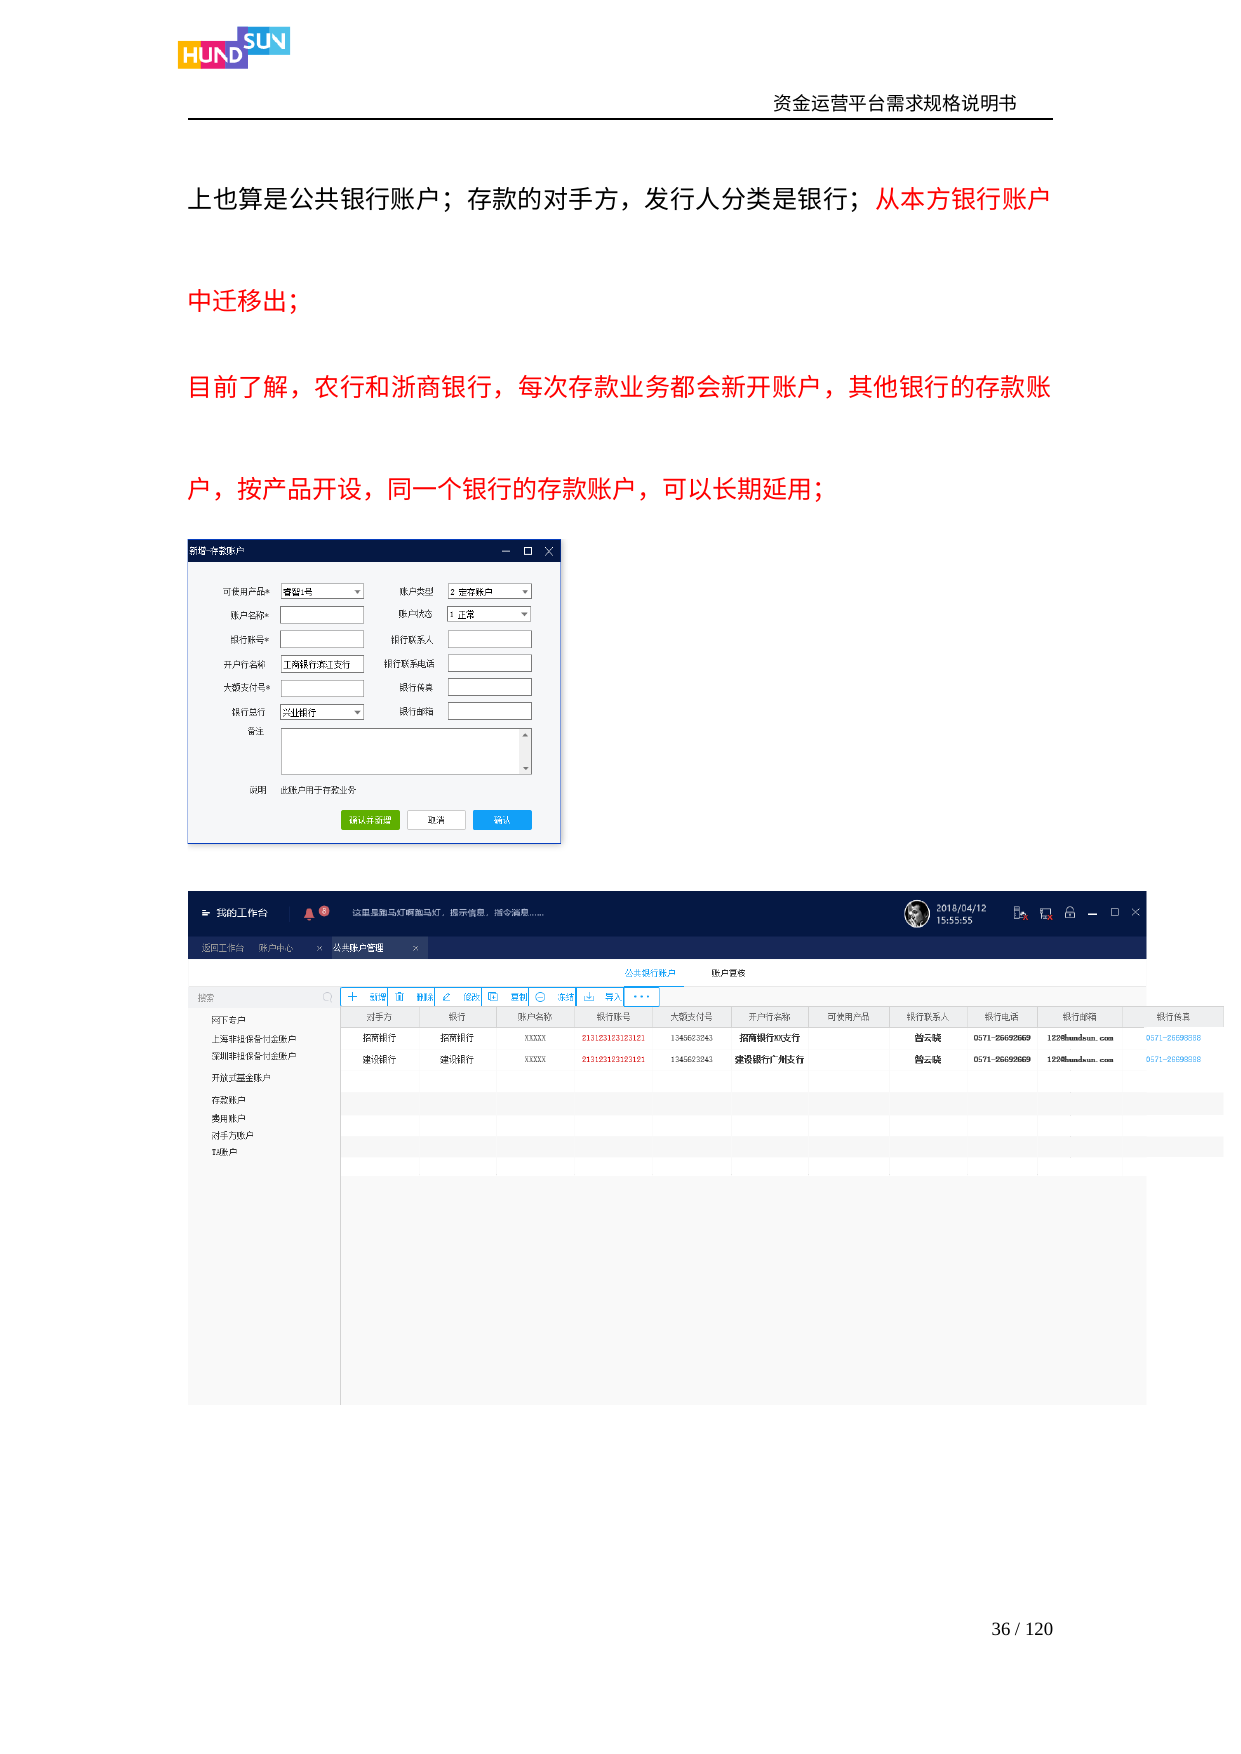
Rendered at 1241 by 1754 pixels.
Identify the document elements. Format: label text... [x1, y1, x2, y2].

text 目前了解，农行和浙商银行，每次存款业务都会新开账户，其他银行的存款账户，按产品开设，同一个银行的存款账户，可以长期延用； [187, 352, 1053, 522]
picture [177, 26, 291, 69]
picture [187, 539, 1224, 1405]
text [187, 164, 1053, 334]
